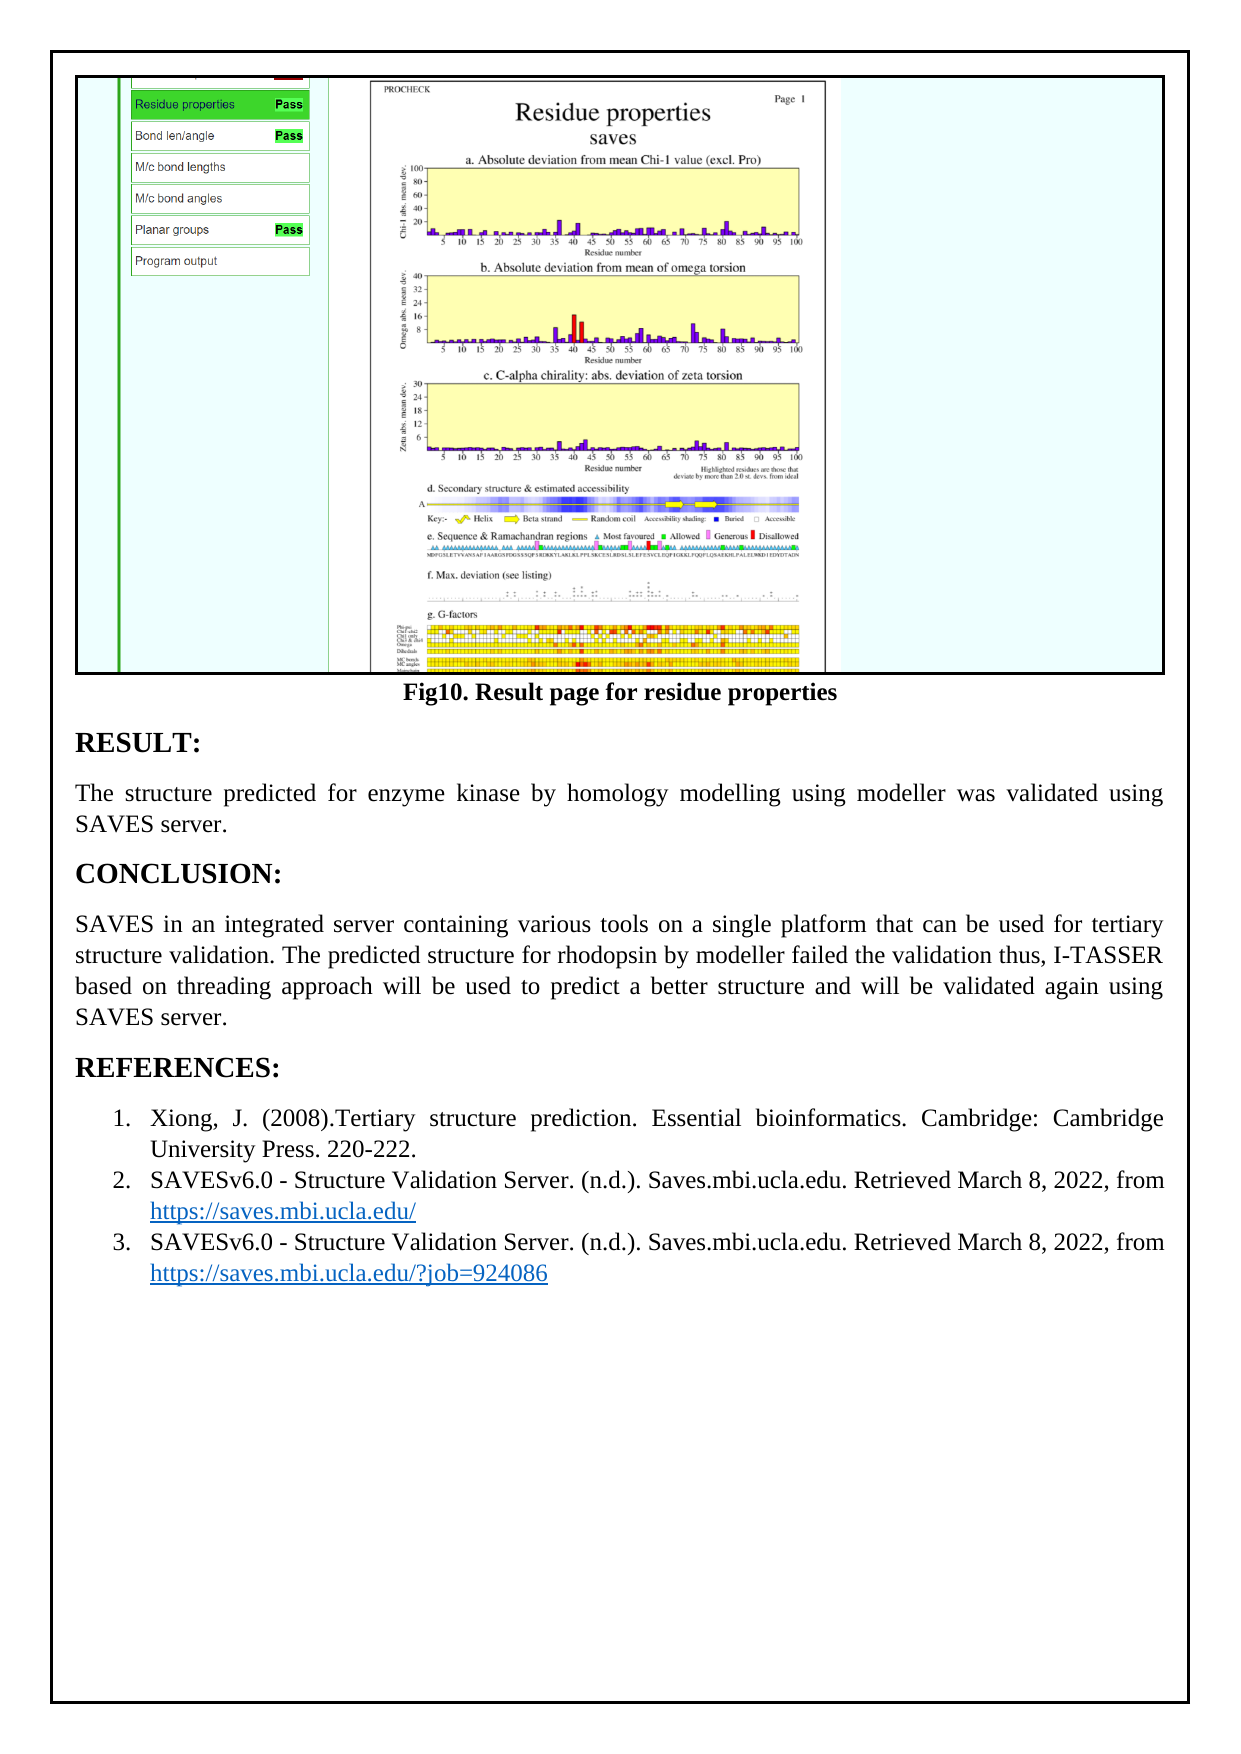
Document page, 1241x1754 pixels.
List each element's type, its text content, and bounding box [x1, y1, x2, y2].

text The structure predicted for enzyme kinase by homology modelling using modeller was validated using SAVES server. [75, 778, 1165, 838]
text SAVES in an integrated server containing various tools on a single platform that can be used for tertiary structure validation. The predicted structure for rhodopsin by modeller failed the validation thus, I-TASSER based on threading approach will be used to predict a better structure and will be validated again using SAVES server. [75, 909, 1165, 1031]
picture [78, 78, 1162, 672]
text RESULT: [75, 725, 1165, 758]
list SAVESv6.0 - Structure Validation Server. (n.d.). Saves.mbi.ucla.edu. Retrieved March 8, 2022, from https://saves.mbi.ucla.edu/?job=924086 [112, 1227, 1165, 1287]
list Xiong, J. (2008).Tertiary structure prediction. Essential bioinformatics. Cambridge: Cambridge University Press. 220-222. [112, 1103, 1165, 1163]
text REFERENCES: [75, 1050, 1165, 1084]
text CONCLUSION: [75, 857, 1165, 890]
text Fig10. Result page for residue properties [75, 675, 1165, 706]
list SAVESv6.0 - Structure Validation Server. (n.d.). Saves.mbi.ucla.edu. Retrieved March 8, 2022, from https://saves.mbi.ucla.edu/ [112, 1165, 1165, 1225]
